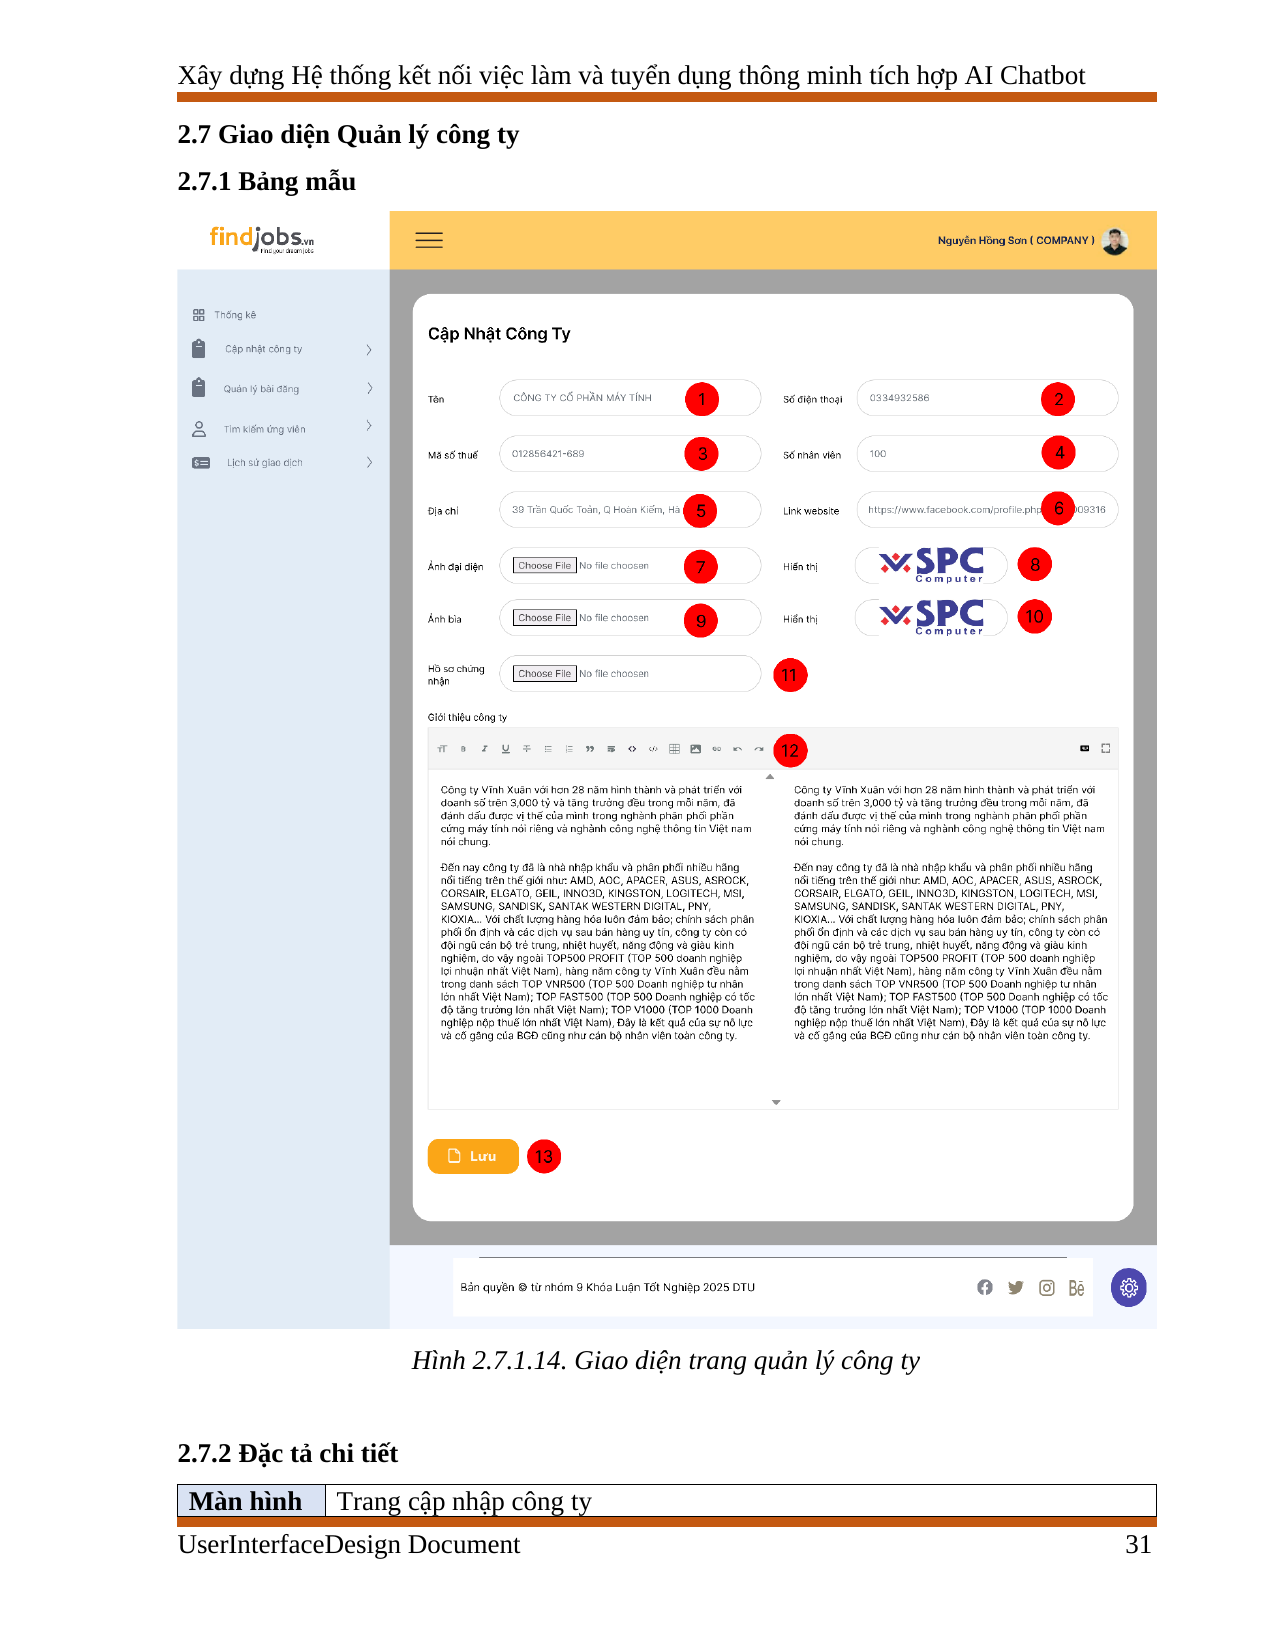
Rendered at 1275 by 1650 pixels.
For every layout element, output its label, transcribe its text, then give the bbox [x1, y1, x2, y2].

table_header Màn hình [178, 1485, 325, 1516]
picture [177, 211, 1157, 1329]
subtitle 2.7.2 Đặc tả chi tiết [177, 1437, 1157, 1468]
text Hình 2.7.1.14. Giao diện trang quản lý công ty [177, 1344, 1157, 1375]
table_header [326, 1485, 1156, 1516]
subtitle 2.7 Giao diện Quản lý công ty [177, 118, 1157, 149]
subtitle 2.7.1 Bảng mẫu [177, 165, 1157, 196]
